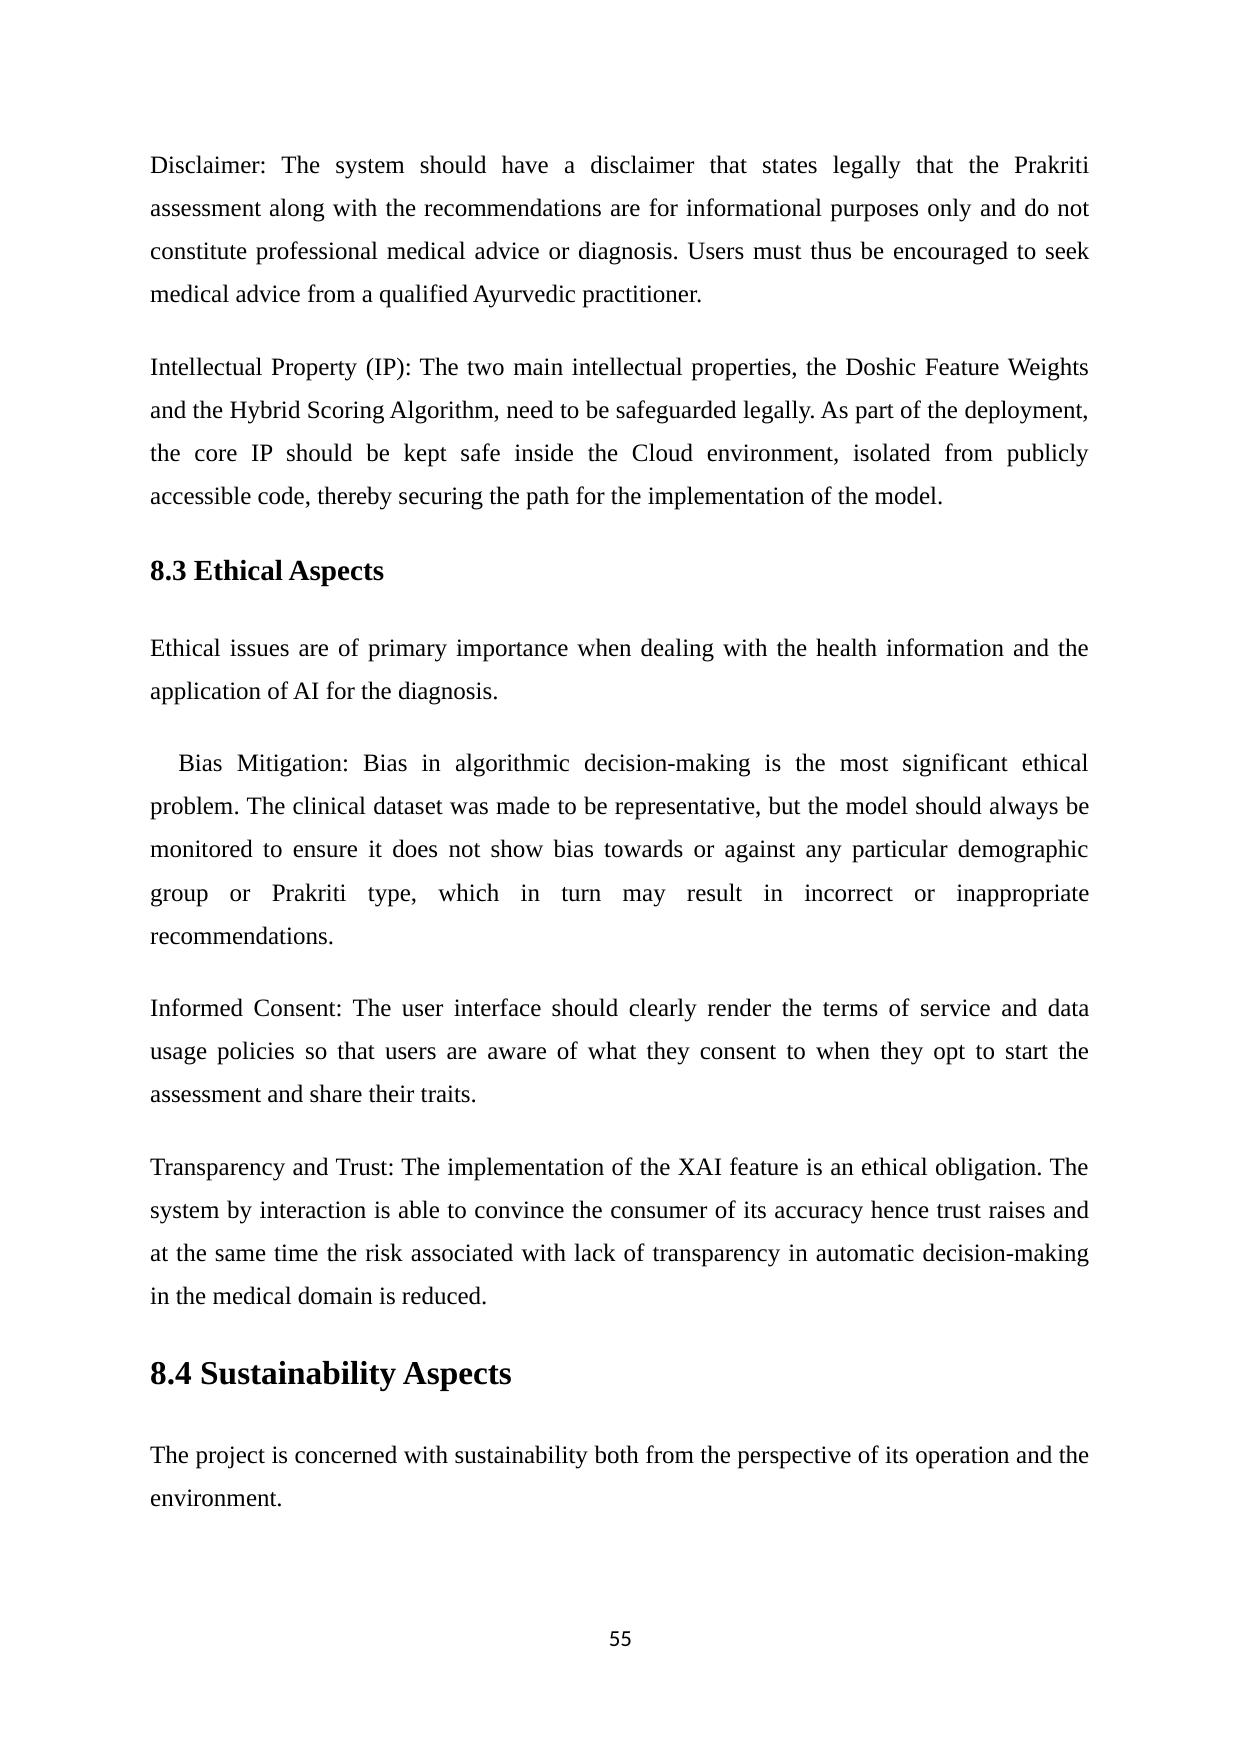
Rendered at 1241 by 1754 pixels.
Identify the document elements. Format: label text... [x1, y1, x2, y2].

text Disclaimer: The system should have a disclaimer that states legally that the Prakriti assessment along with the recommendations are for informational purposes only and do not constitute professional medical advice or diagnosis. Users must thus be encouraged to seek medical advice from a qualified Ayurvedic practitioner. [150, 150, 1090, 308]
text The project is concerned with sustainability both from the perspective of its operation and the environment. [150, 1440, 1090, 1512]
text Informed Consent: The user interface should clearly render the terms of service and data usage policies so that users are aware of what they consent to when they opt to start the assessment and share their traits. [150, 993, 1090, 1108]
text 8.3 Ethical Aspects [150, 553, 1090, 587]
text 8.4 Sustainability Aspects [150, 1353, 1090, 1392]
text Transparency and Trust: The implementation of the XAI feature is an ethical obligation. The system by interaction is able to convince the consumer of its accuracy hence trust raises and at the same time the risk associated with lack of transparency in automatic decision-making in the medical domain is reduced. [150, 1152, 1090, 1310]
text Intellectual Property (IP): The two main intellectual properties, the Doshic Feature Weights and the Hybrid Scoring Algorithm, need to be safeguarded legally. As part of the deployment, the core IP should be kept safe inside the Cloud environment, isolated from publicly accessible code, thereby securing the path for the implementation of the model. [150, 352, 1090, 510]
text Ethical issues are of primary importance when dealing with the health information and the application of AI for the diagnosis. [150, 633, 1090, 705]
text Bias Mitigation: Bias in algorithmic decision-making is the most significant ethical problem. The clinical dataset was made to be representative, but the model should always be monitored to ensure it does not show bias towards or against any particular demographic group or Prakriti type, which in turn may result in incorrect or inappropriate recommendations. [150, 748, 1090, 949]
